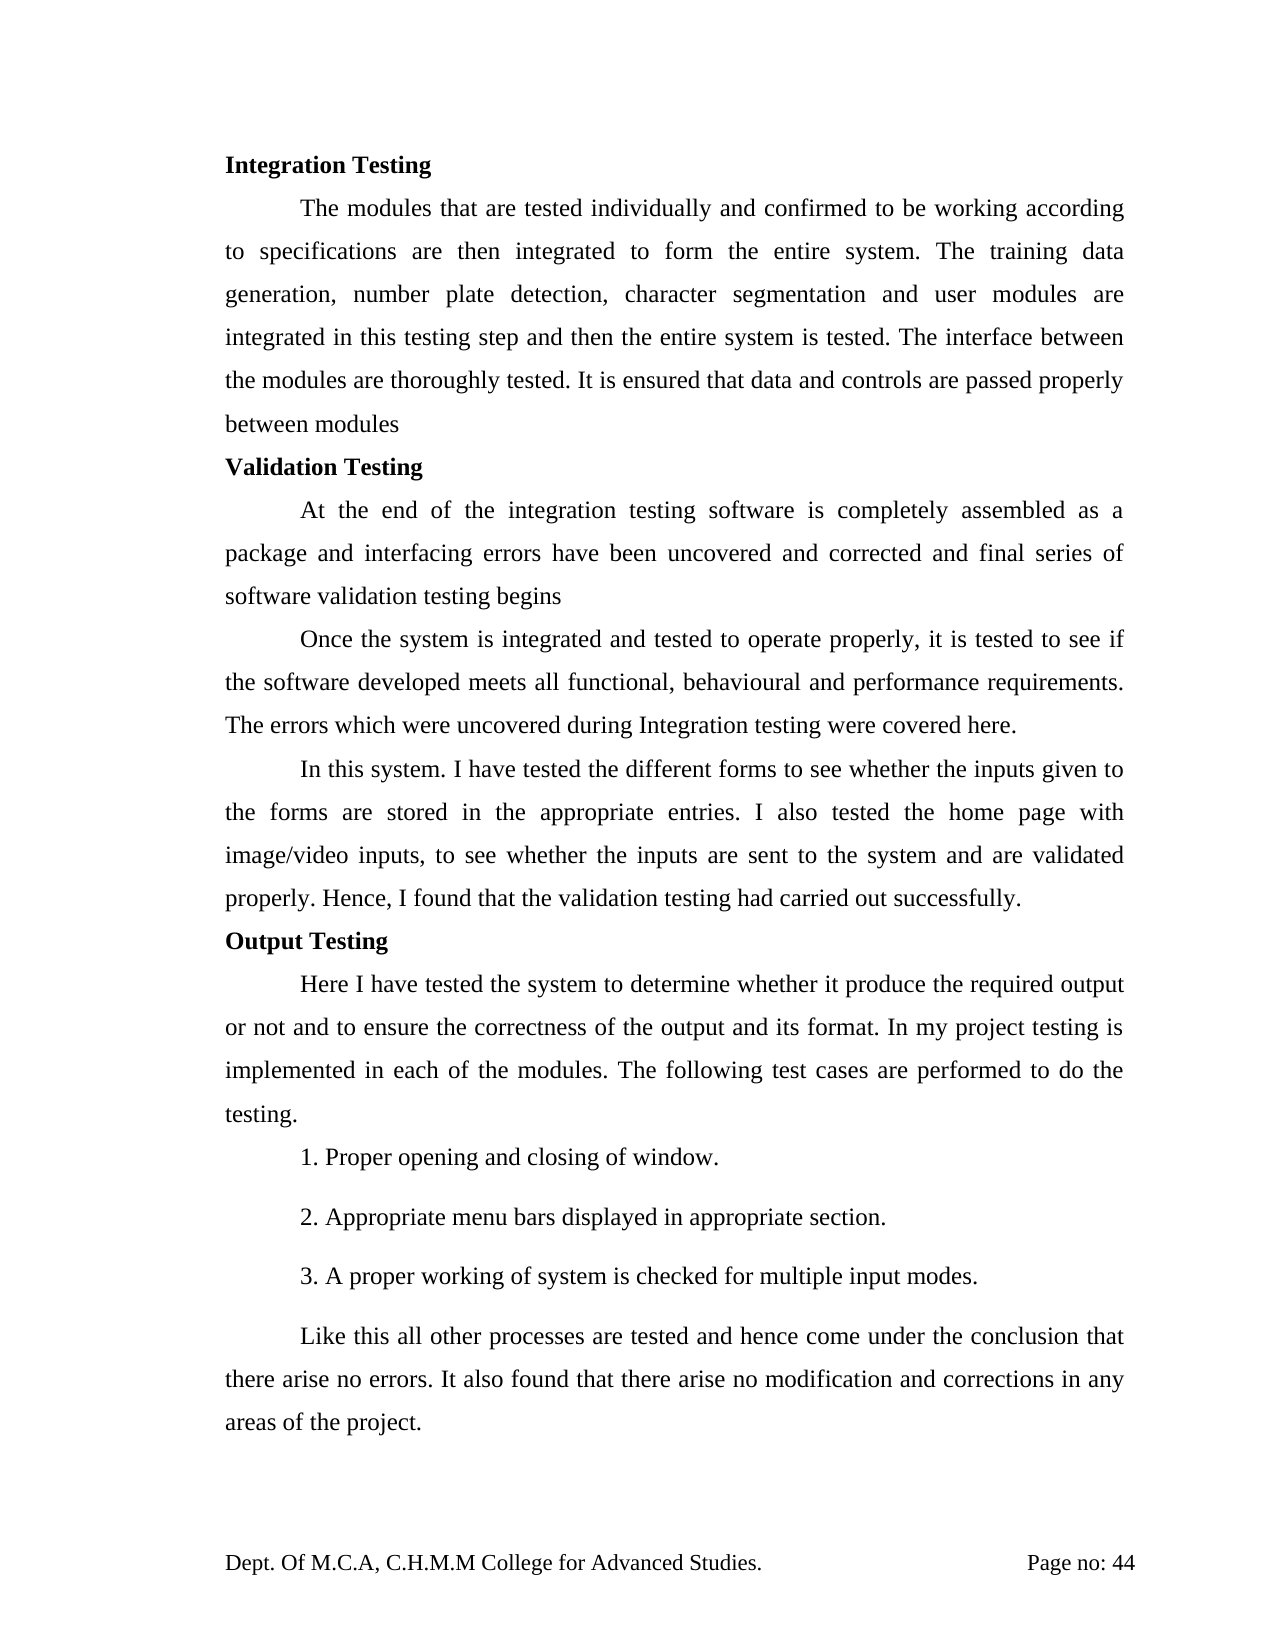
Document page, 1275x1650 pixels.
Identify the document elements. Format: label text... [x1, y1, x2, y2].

text Like this all other processes are tested and hence come under the conclusion that there arise no errors. It also found that there arise no modification and corrections in any areas of the project. [225, 1321, 1125, 1436]
text Validation Testing [225, 452, 1125, 481]
text 1. Proper opening and closing of window. [225, 1142, 1125, 1171]
text In this system. I have tested the different forms to see whether the inputs given to the forms are stored in the appropriate entries. I also tested the home page with image/video inputs, to see whether the inputs are sent to the system and are validated properly. Hence, I found that the validation testing had carried out successfully. [225, 754, 1125, 912]
text The modules that are tested individually and confirmed to be working according to specifications are then integrated to form the entire system. The training data generation, number plate detection, character segmentation and user modules are integrated in this testing step and then the entire system is tested. The interface between the modules are thoroughly tested. It is ensured that data and controls are passed properly between modules [225, 193, 1125, 437]
text Here I have tested the system to determine whether it produce the required output or not and to ensure the correctness of the output and its format. In my project testing is implemented in each of the modules. The following test cases are performed to do the testing. [225, 969, 1125, 1127]
text At the end of the integration testing software is completely assembled as a package and interfacing errors have been uncovered and corrected and final series of software validation testing begins [225, 495, 1125, 610]
text 2. Appropriate menu bars displayed in appropriate section. [225, 1202, 1125, 1230]
text 3. A proper working of system is checked for multiple input modes. [225, 1261, 1125, 1290]
text Integration Testing [225, 150, 1125, 179]
text Output Testing [225, 926, 1125, 955]
text Once the system is integrated and tested to operate properly, it is tested to see if the software developed meets all functional, behavioural and performance requirements. The errors which were uncovered during Integration testing were covered here. [225, 624, 1125, 739]
